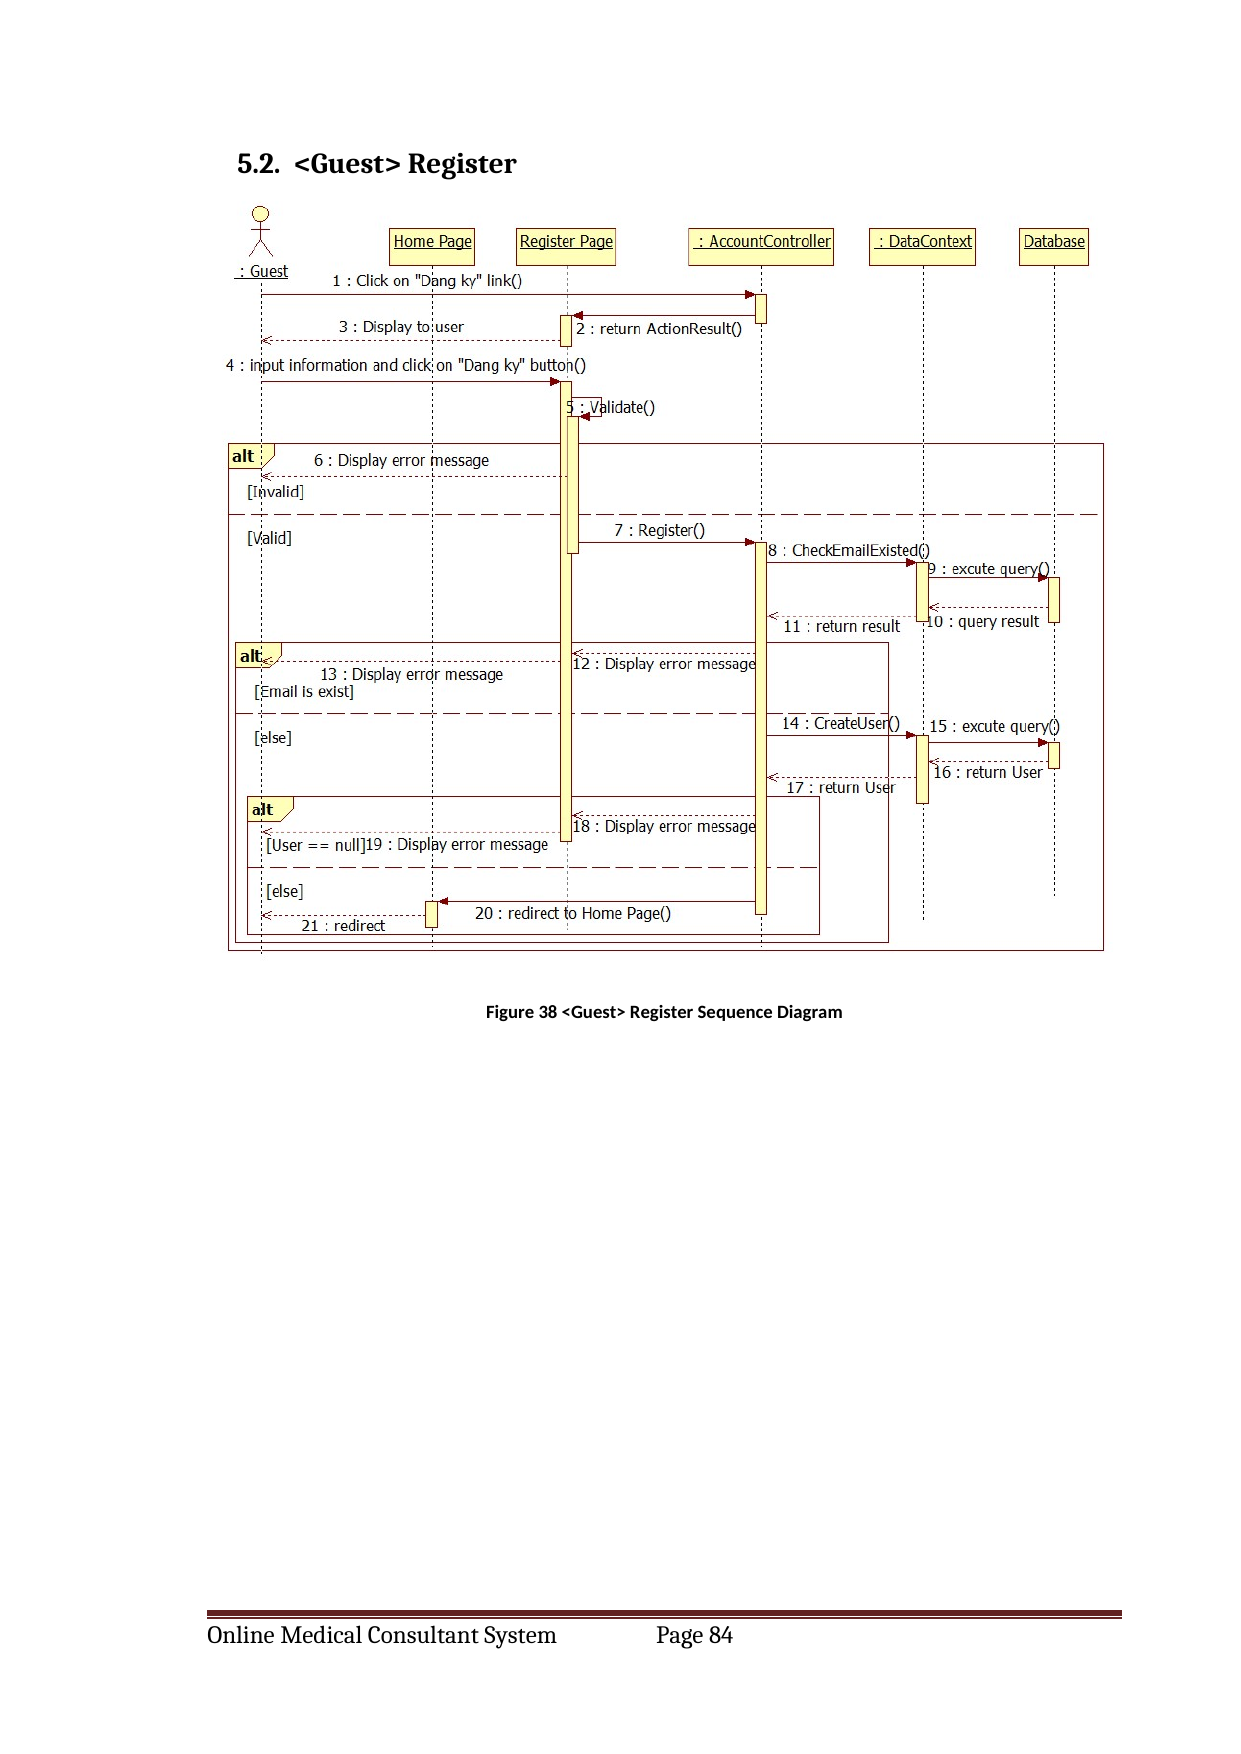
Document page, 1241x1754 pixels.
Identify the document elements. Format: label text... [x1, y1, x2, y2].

text Figure 38 <Guest> Register Sequence Diagram [207, 1001, 1122, 1023]
subtitle <Guest> Register [237, 147, 1122, 181]
picture [207, 185, 1122, 976]
